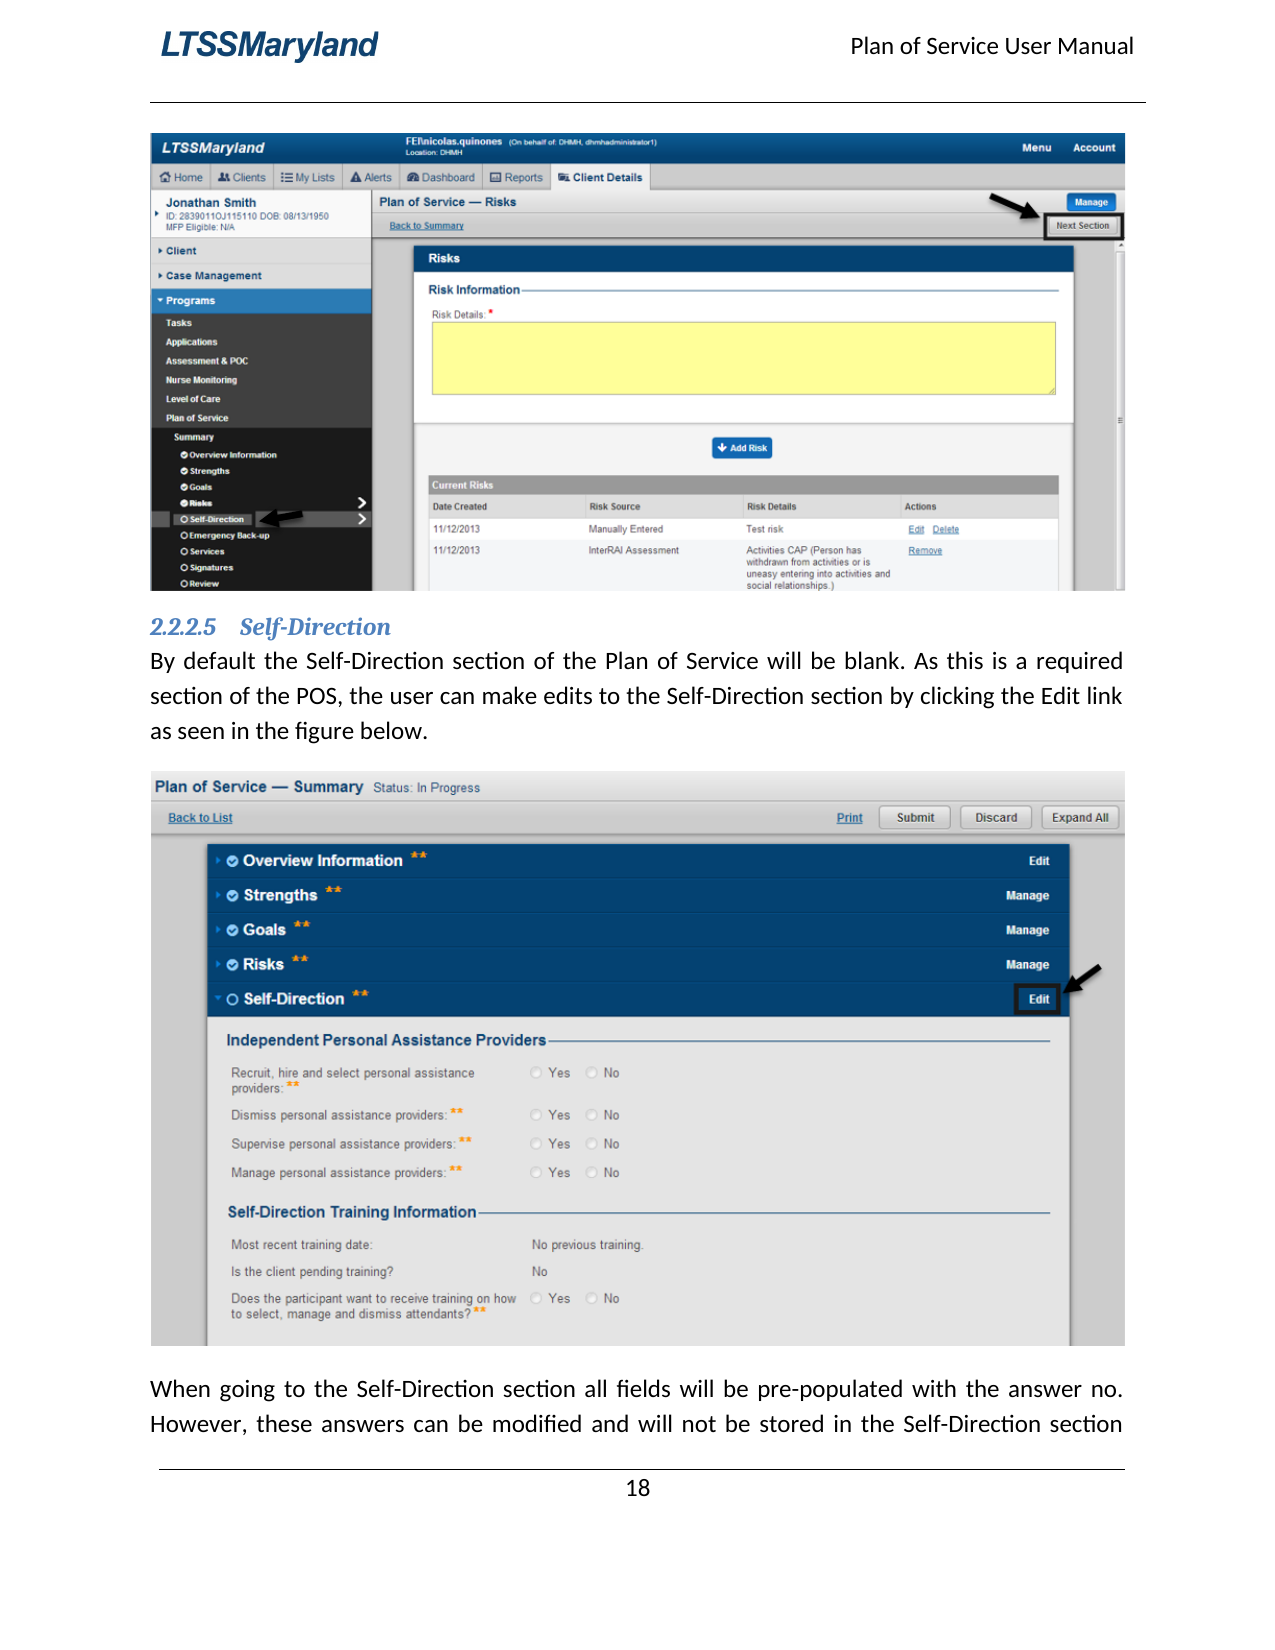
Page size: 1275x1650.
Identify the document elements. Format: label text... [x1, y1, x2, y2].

text By default the Self-Direction section of the Plan of Service will be blank. As this is a required section of the POS, the user can make edits to the Self-Direction section by clicking the Edit link as seen in the figure below. [150, 646, 1125, 746]
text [150, 1373, 1125, 1439]
subtitle Self-Direction [150, 612, 1125, 641]
picture [161, 31, 379, 63]
picture [150, 771, 1125, 1346]
picture [150, 133, 1125, 592]
